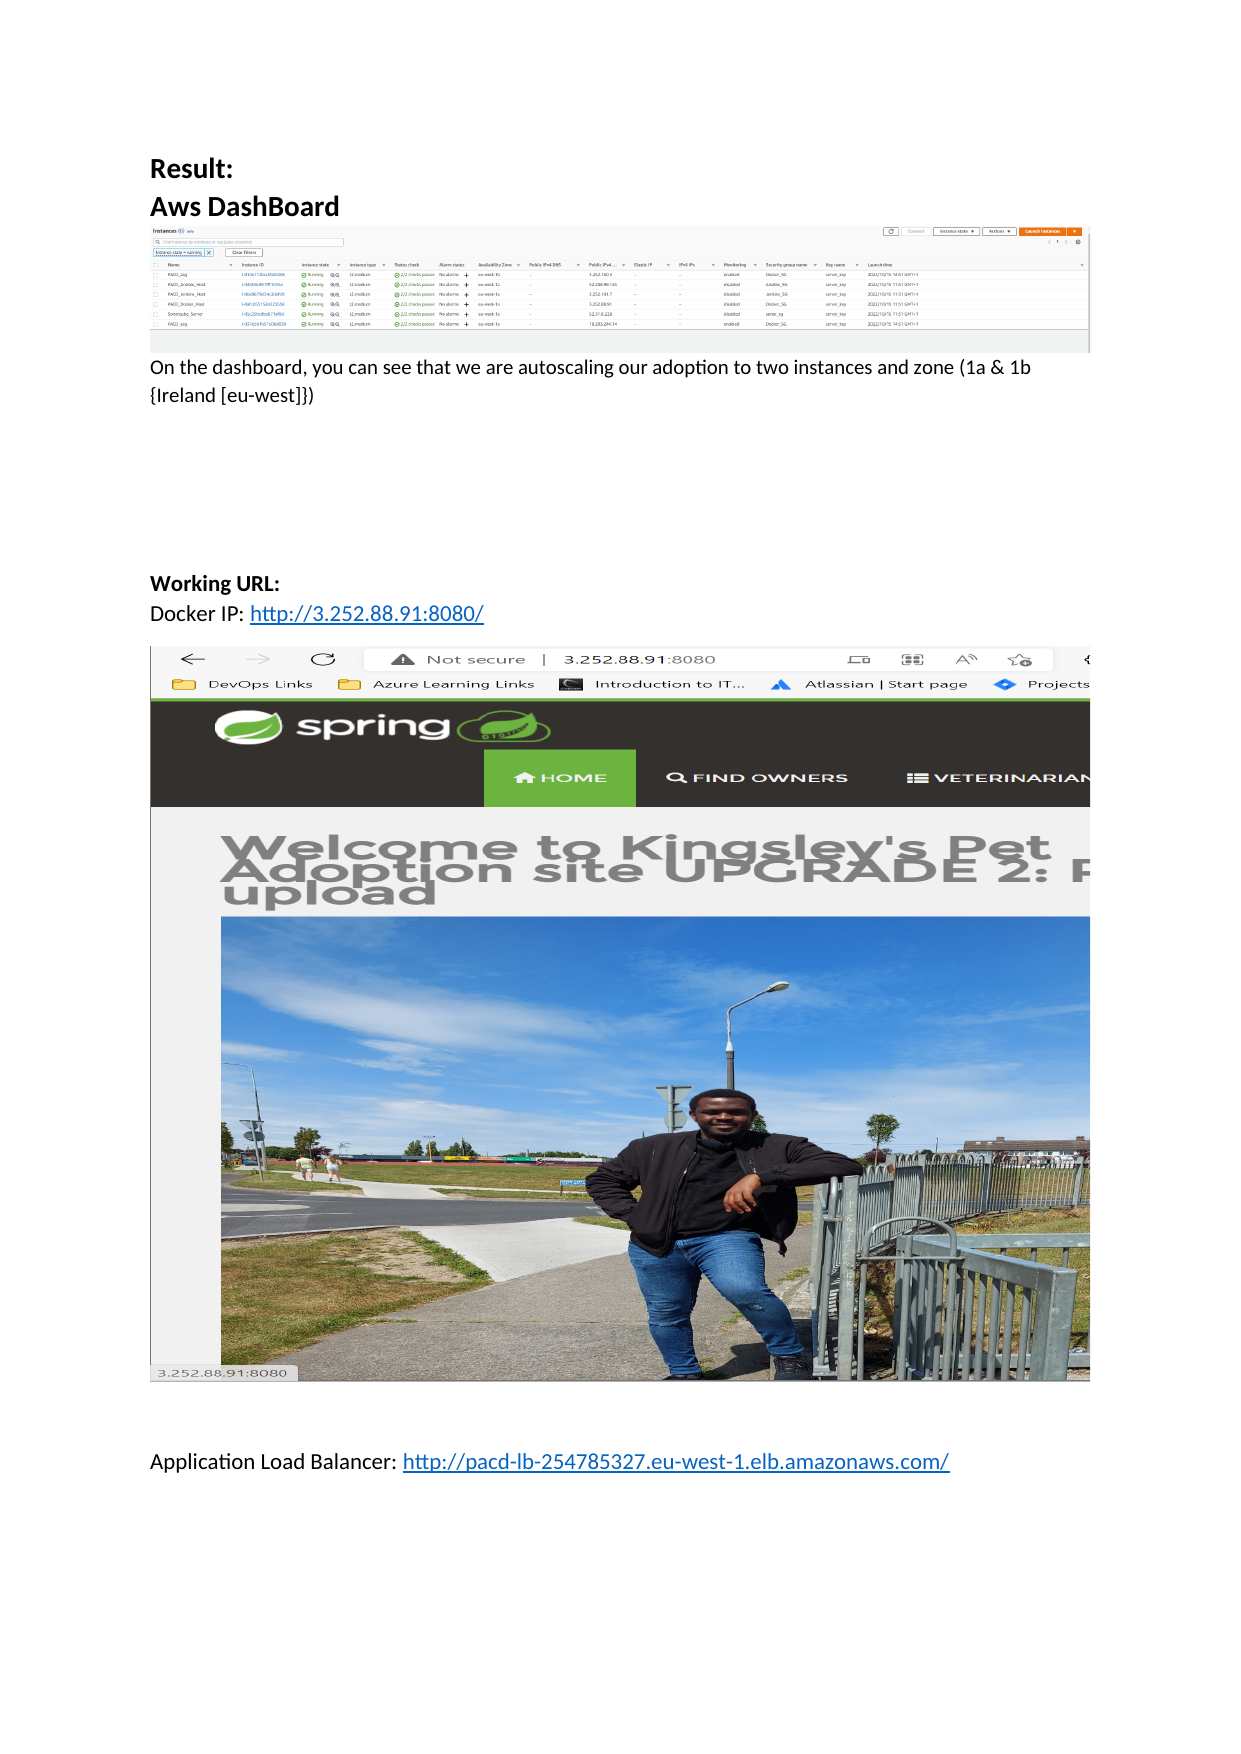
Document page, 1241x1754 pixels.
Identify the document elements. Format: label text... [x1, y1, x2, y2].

text Result: Aws DashBoard On the dashboard, you can see that we are autoscaling our adoption to two instances and zone (1a & 1b {Ireland [eu-west]}) [150, 353, 1090, 407]
picture [150, 646, 1091, 1382]
picture [150, 226, 1091, 353]
text Working URL: Docker IP: http://3.252.88.91:8080/ [150, 569, 1090, 627]
text Result: Aws DashBoard On the dashboard, you can see that we are autoscaling our adoption to two instances and zone (1a & 1b {Ireland [eu-west]}) [150, 150, 1090, 226]
text Application Load Balancer: http://pacd-lb-254785327.eu-west-1.elb.amazonaws.com/ [150, 1447, 1090, 1475]
